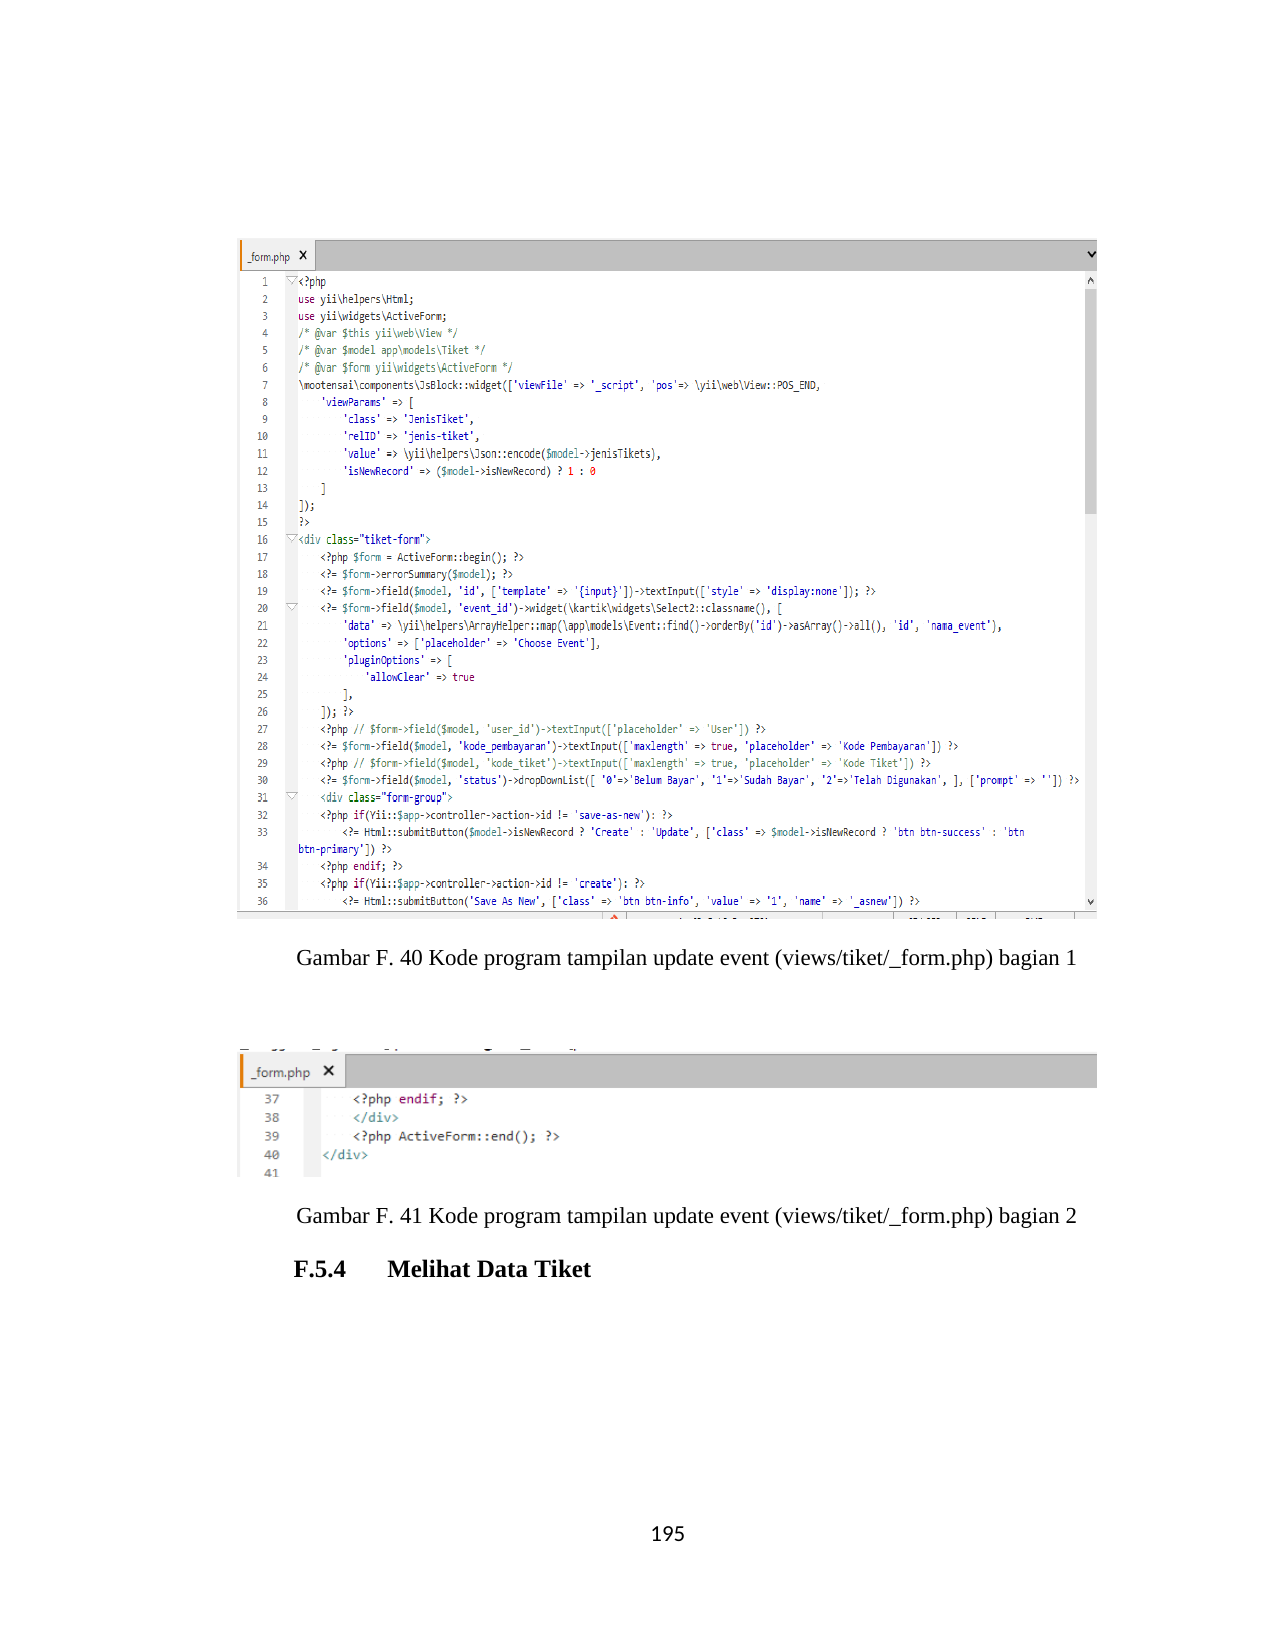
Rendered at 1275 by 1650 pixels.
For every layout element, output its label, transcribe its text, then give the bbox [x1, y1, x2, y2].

list Melihat Data Tiket [293, 1254, 1098, 1283]
picture [237, 1049, 1097, 1177]
picture [237, 237, 1097, 919]
